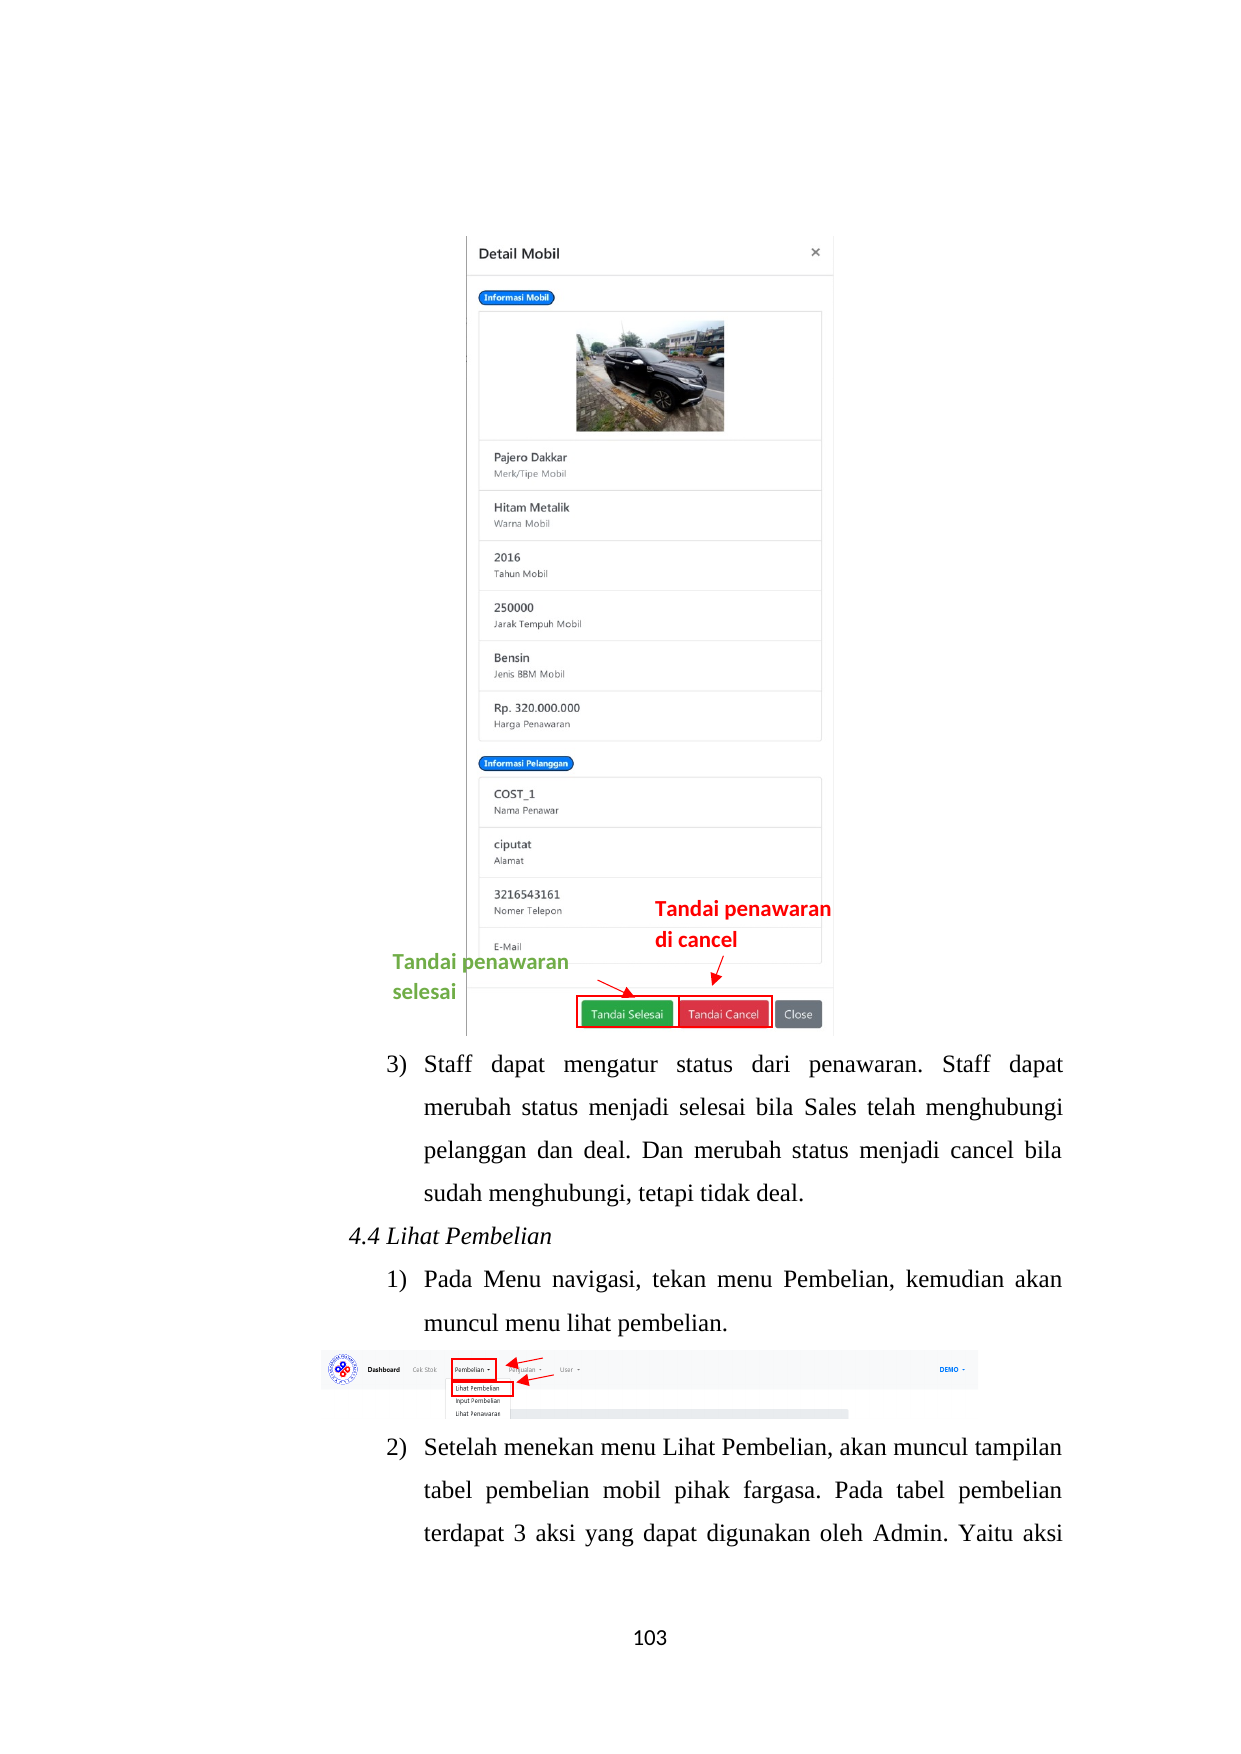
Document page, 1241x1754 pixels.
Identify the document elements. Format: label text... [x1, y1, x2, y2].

list Pada Menu navigasi, tekan menu Pembelian, kemudian akan muncul menu lihat pembelian. [386, 1264, 1063, 1336]
picture [321, 1350, 979, 1419]
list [386, 1432, 1063, 1547]
list Staff dapat mengatur status dari penawaran. Staff dapat merubah status menjadi selesai bila Sales telah menghubungi pelanggan dan deal. Dan merubah status menjadi cancel bila sudah menghubungi, tetapi tidak deal. [386, 1049, 1063, 1207]
picture [466, 236, 834, 1036]
list 4.4 Lihat Pembelian [349, 1221, 1063, 1250]
